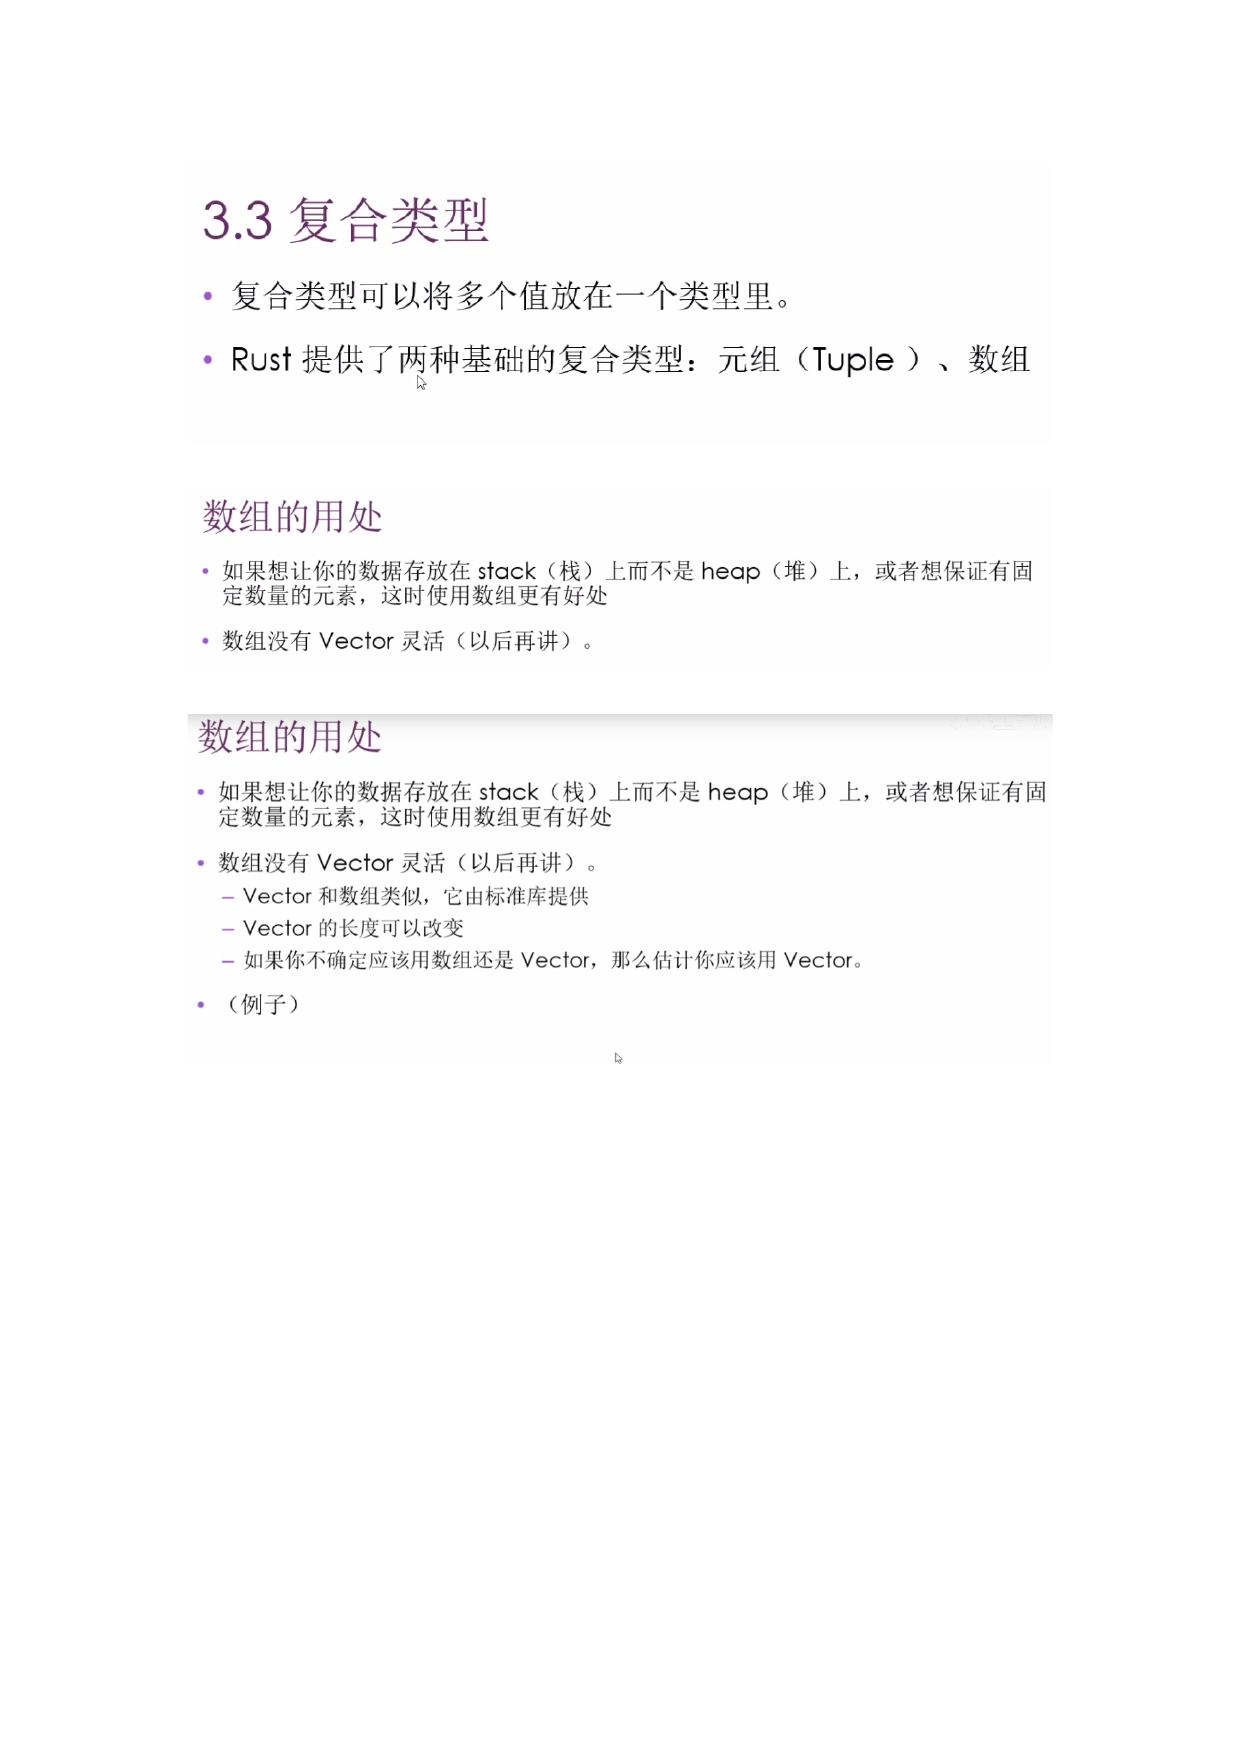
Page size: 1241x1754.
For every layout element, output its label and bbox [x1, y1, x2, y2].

picture [187, 714, 1053, 1064]
picture [187, 487, 1053, 670]
picture [187, 162, 1053, 445]
